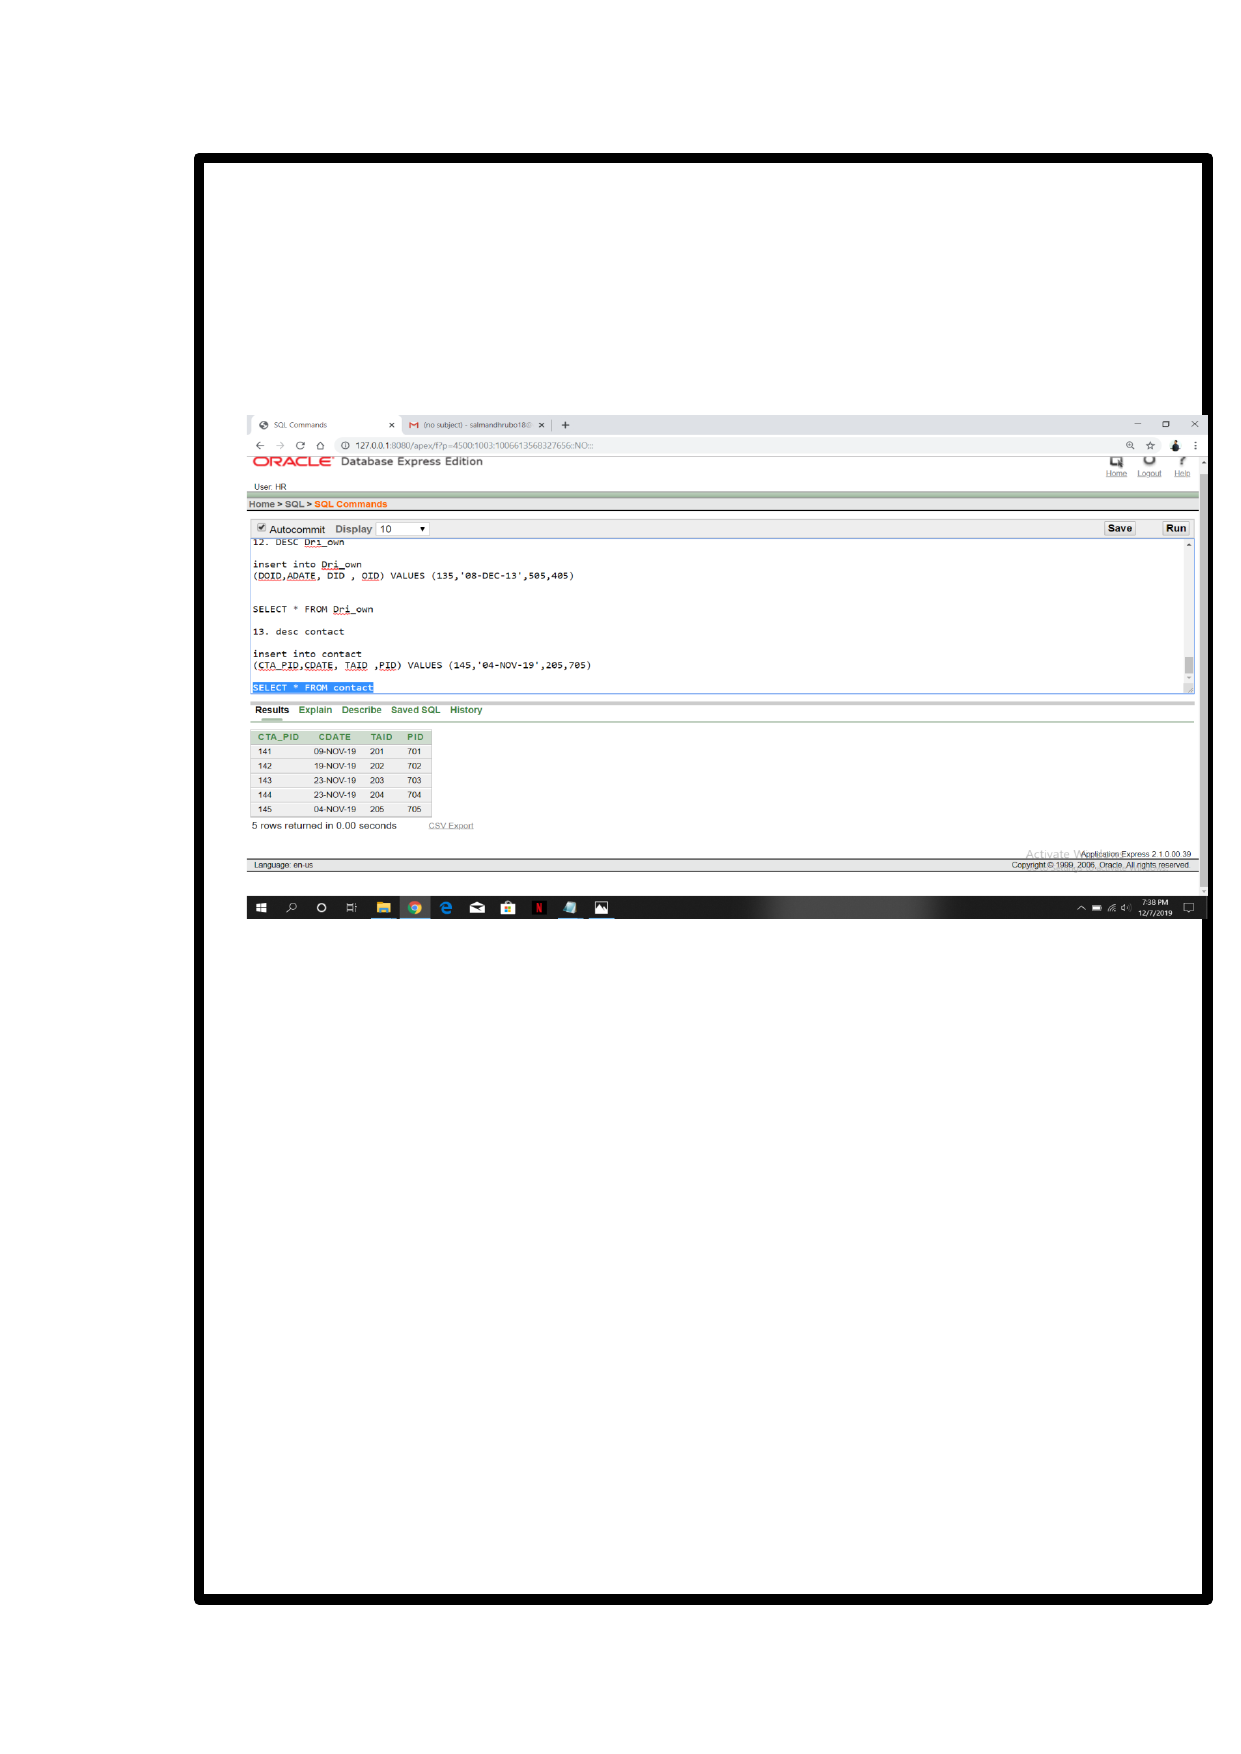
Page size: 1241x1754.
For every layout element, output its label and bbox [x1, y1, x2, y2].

picture [246, 415, 1208, 919]
